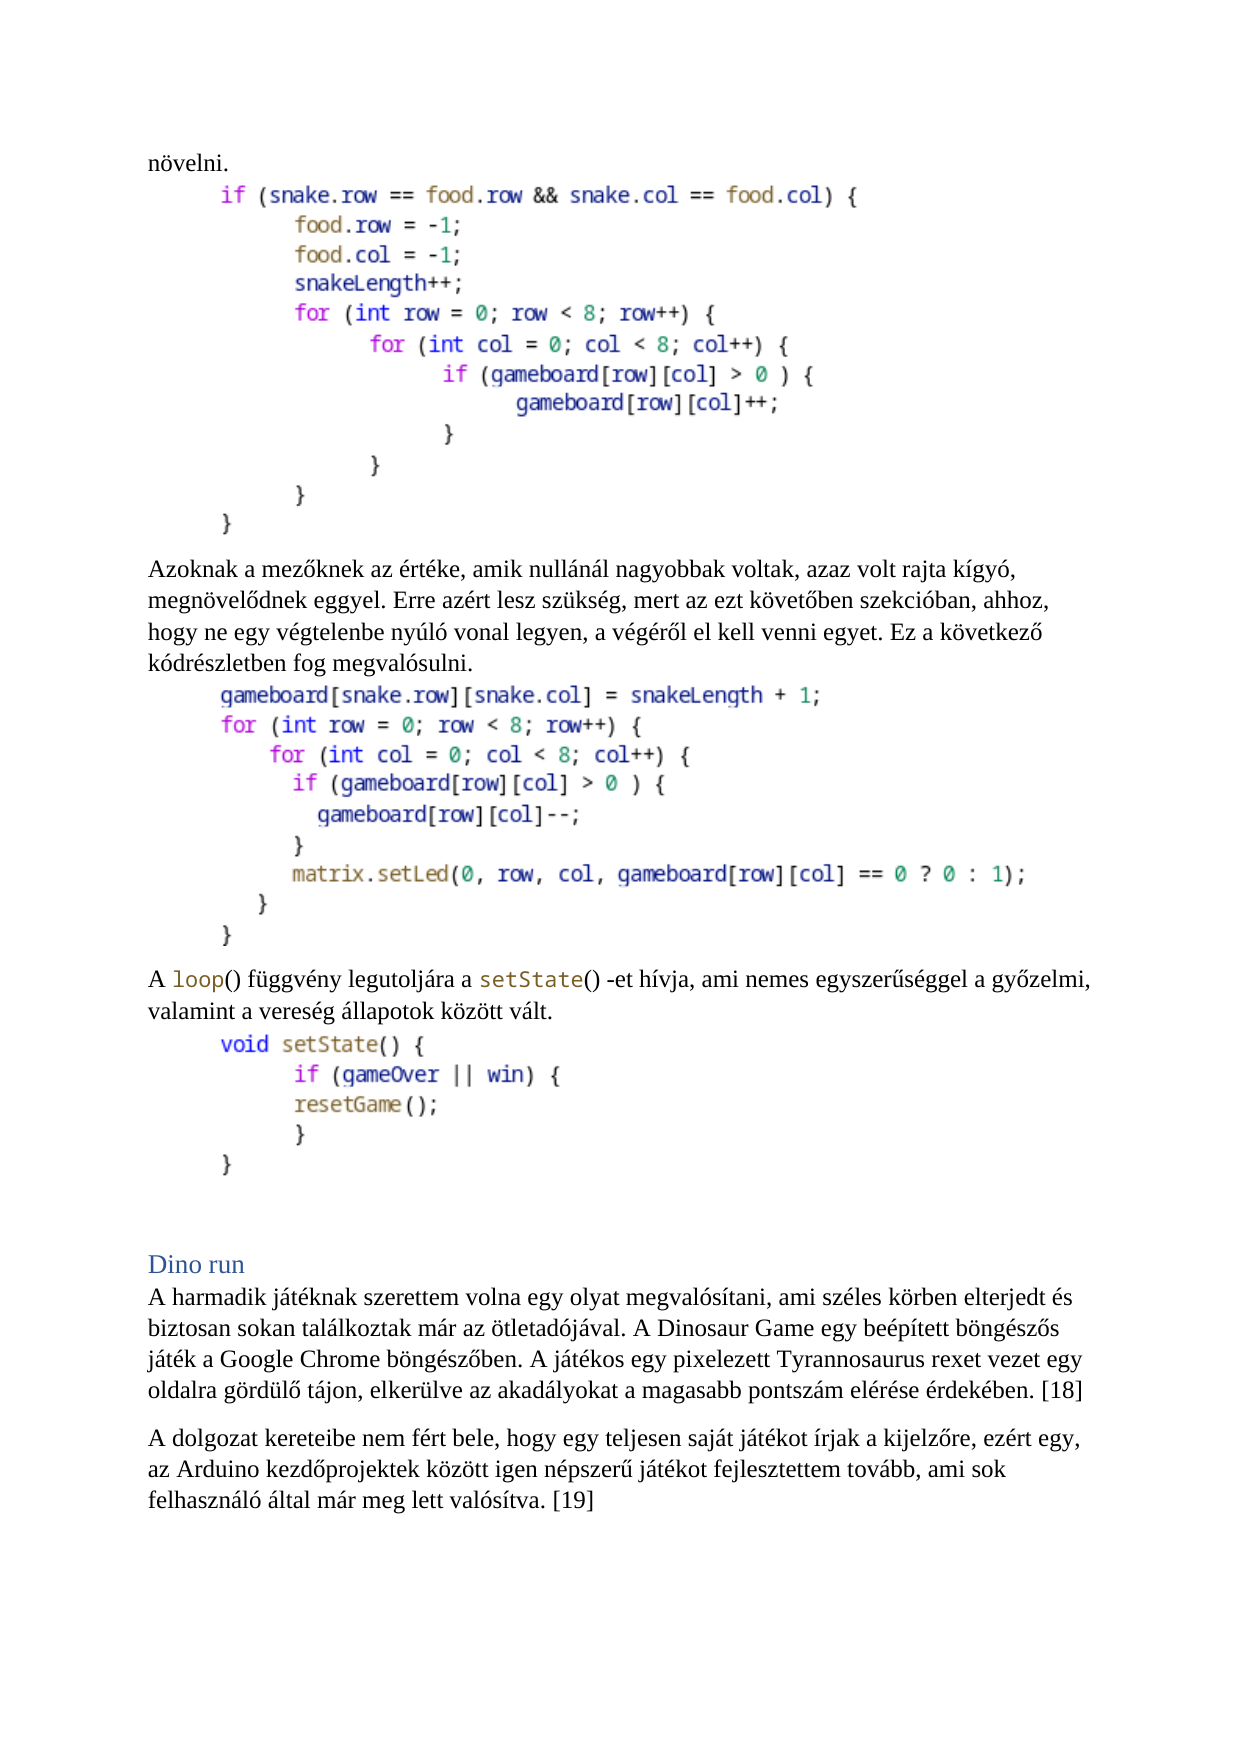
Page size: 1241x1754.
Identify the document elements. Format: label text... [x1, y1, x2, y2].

text A dolgozat kereteibe nem fért bele, hogy egy teljesen saját játékot írjak a kijelzőre, ezért egy, az Arduino kezdőprojektek között igen népszerű játékot fejlesztettem tovább, ami sok felhasználó által már meg lett valósítva. [148, 1423, 1093, 1513]
text A harmadik játéknak szerettem volna egy olyat megvalósítani, ami széles körben elterjedt és biztosan sokan találkoztak már az ötletadójával. A Dinosaur Game egy beépített böngészős játék a Google Chrome böngészőben. A játékos egy pixelezett Tyrannosaurus rexet vezet egy oldalra gördülő tájon, elkerülve az akadályokat a magasabb pontszám elérése érdekében. [148, 1282, 1093, 1404]
text Azoknak a mezőknek az értéke, amik nullánál nagyobbak voltak, azaz volt rajta kígyó, megnövelődnek eggyel. Erre azért lesz szükség, mert az ezt követőben szekcióban, ahhoz, hogy ne egy végtelenbe nyúló vonal legyen, a végéről el kell venni egyet. Ez a következő kódrészletben fog megvalósulni. [148, 554, 1093, 945]
text Dino run [148, 1248, 1093, 1279]
text A loop() függvény legutoljára a setState() -et hívja, ami nemes egyszerűséggel a győzelmi, valamint a vereség állapotok között vált. [148, 964, 1093, 1182]
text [148, 148, 1093, 536]
